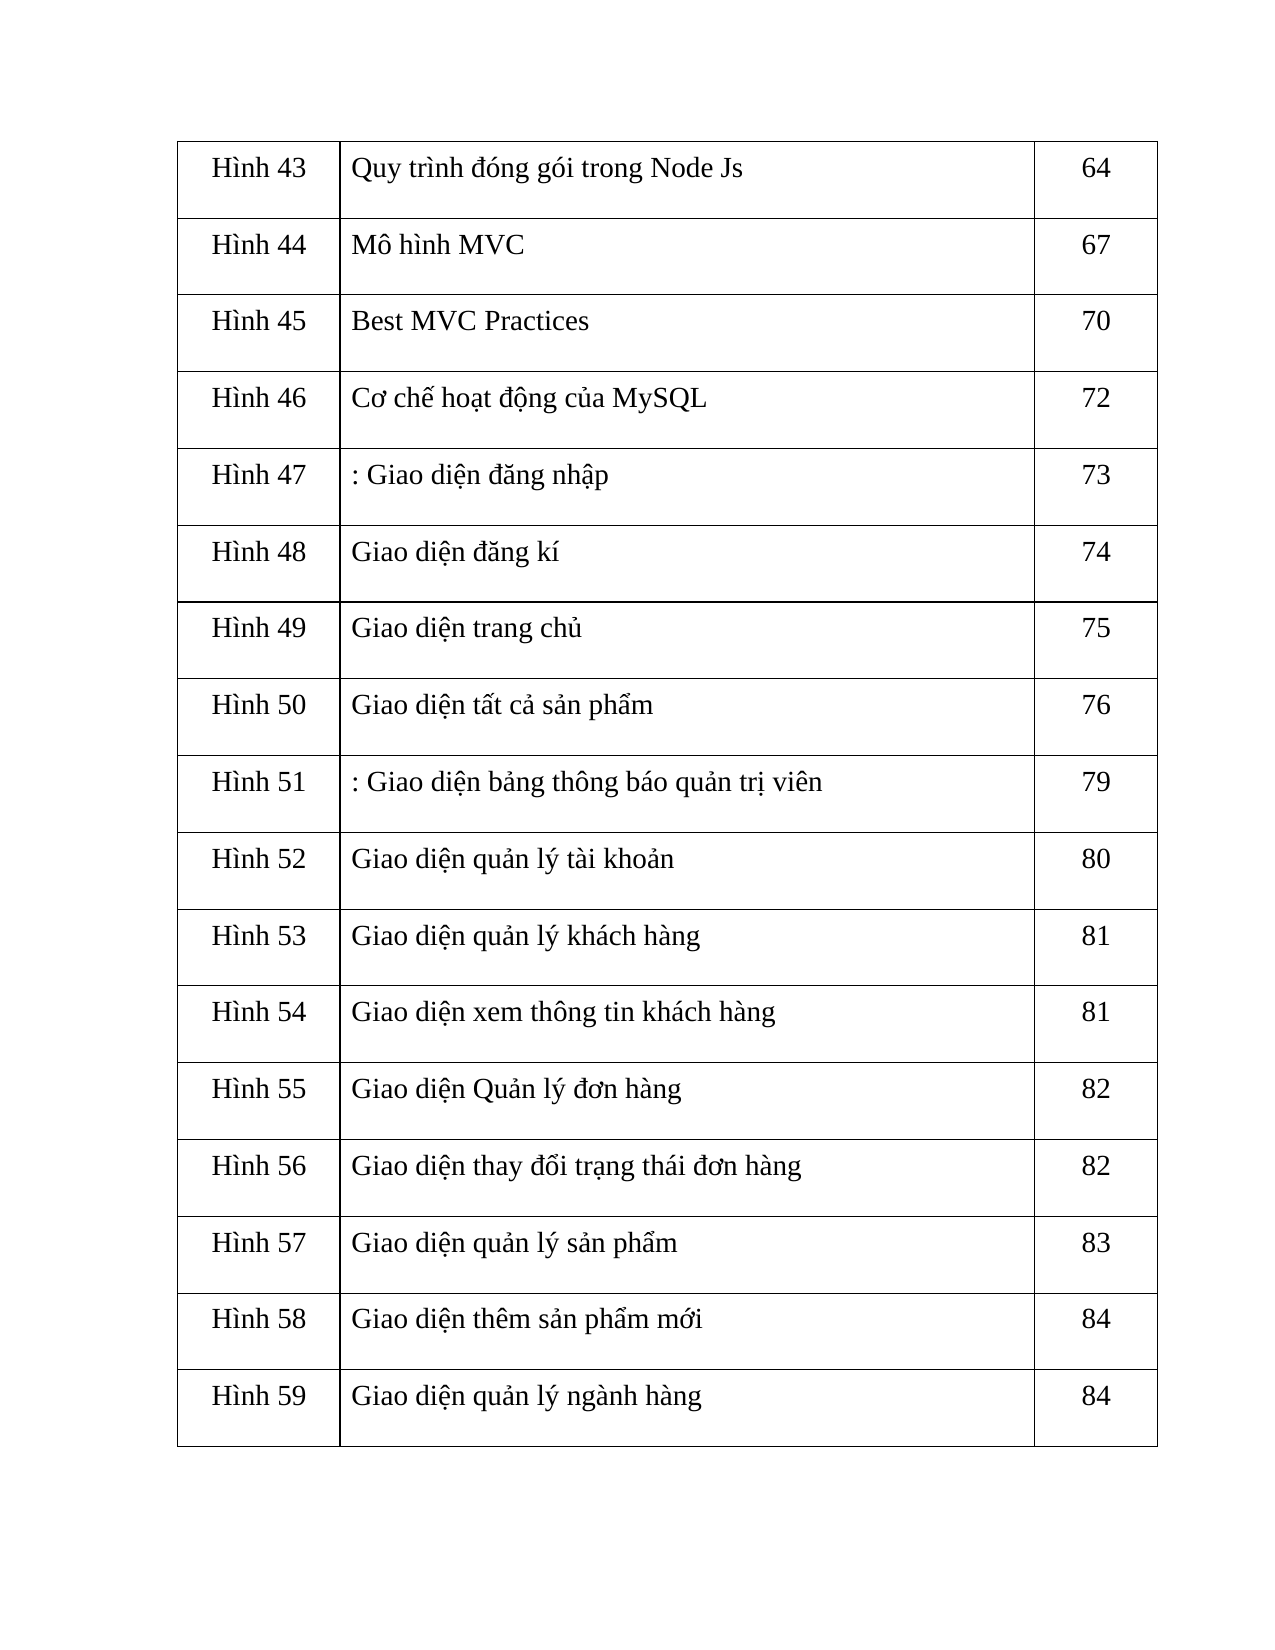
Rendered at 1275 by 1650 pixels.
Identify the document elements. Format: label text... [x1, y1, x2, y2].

table_cell Hình 59 [178, 1370, 339, 1446]
table_cell : Giao diện đăng nhập [341, 449, 1034, 525]
table_cell Hình 45 [178, 295, 339, 371]
table_cell Giao diện xem thông tin khách hàng [341, 986, 1034, 1062]
table_cell Giao diện quản lý tài khoản [341, 833, 1034, 908]
table_cell Giao diện trang chủ [341, 603, 1034, 678]
table_cell 75 [1035, 603, 1157, 678]
table_cell 64 [1035, 142, 1157, 218]
table_cell 74 [1035, 526, 1157, 601]
table_cell 72 [1035, 372, 1157, 448]
table_cell Hình 51 [178, 756, 339, 832]
table_cell Giao diện quản lý ngành hàng [341, 1370, 1034, 1446]
table_cell Hình 55 [178, 1063, 339, 1139]
table_cell Hình 56 [178, 1140, 339, 1216]
table_cell 70 [1035, 295, 1157, 371]
table_cell Hình 46 [178, 372, 339, 448]
table_cell 67 [1035, 219, 1157, 294]
table_cell 81 [1035, 986, 1157, 1062]
table_cell 84 [1035, 1294, 1157, 1369]
table_cell Hình 54 [178, 986, 339, 1062]
table_cell 76 [1035, 679, 1157, 755]
table_cell Hình 57 [178, 1217, 339, 1292]
table_cell Giao diện tất cả sản phẩm [341, 679, 1034, 755]
table_cell Giao diện quản lý khách hàng [341, 910, 1034, 985]
table_cell 84 [1035, 1370, 1157, 1446]
table_cell Hình 52 [178, 833, 339, 908]
table_cell 80 [1035, 833, 1157, 908]
table_cell Cơ chế hoạt động của MySQL [341, 372, 1034, 448]
table_cell Best MVC Practices [341, 295, 1034, 371]
table_cell 83 [1035, 1217, 1157, 1292]
table_cell Hình 47 [178, 449, 339, 525]
table_cell Giao diện thêm sản phẩm mới [341, 1294, 1034, 1369]
table_cell Hình 43 [178, 142, 339, 218]
table_cell 79 [1035, 756, 1157, 832]
table_cell Mô hình MVC [341, 219, 1034, 294]
table_cell Hình 48 [178, 526, 339, 601]
table_cell : Giao diện bảng thông báo quản trị viên [341, 756, 1034, 832]
table_cell Quy trình đóng gói trong Node Js [341, 142, 1034, 218]
table_cell Giao diện thay đổi trạng thái đơn hàng [341, 1140, 1034, 1216]
table_cell Hình 58 [178, 1294, 339, 1369]
table_cell Hình 53 [178, 910, 339, 985]
table_cell Giao diện quản lý sản phẩm [341, 1217, 1034, 1292]
table_cell 73 [1035, 449, 1157, 525]
table_cell Hình 44 [178, 219, 339, 294]
table_cell Hình 50 [178, 679, 339, 755]
table_cell Giao diện Quản lý đơn hàng [341, 1063, 1034, 1139]
table_cell 82 [1035, 1140, 1157, 1216]
table_cell 81 [1035, 910, 1157, 985]
table_cell Giao diện đăng kí [341, 526, 1034, 601]
table_cell Hình 49 [178, 603, 339, 678]
table_cell 82 [1035, 1063, 1157, 1139]
